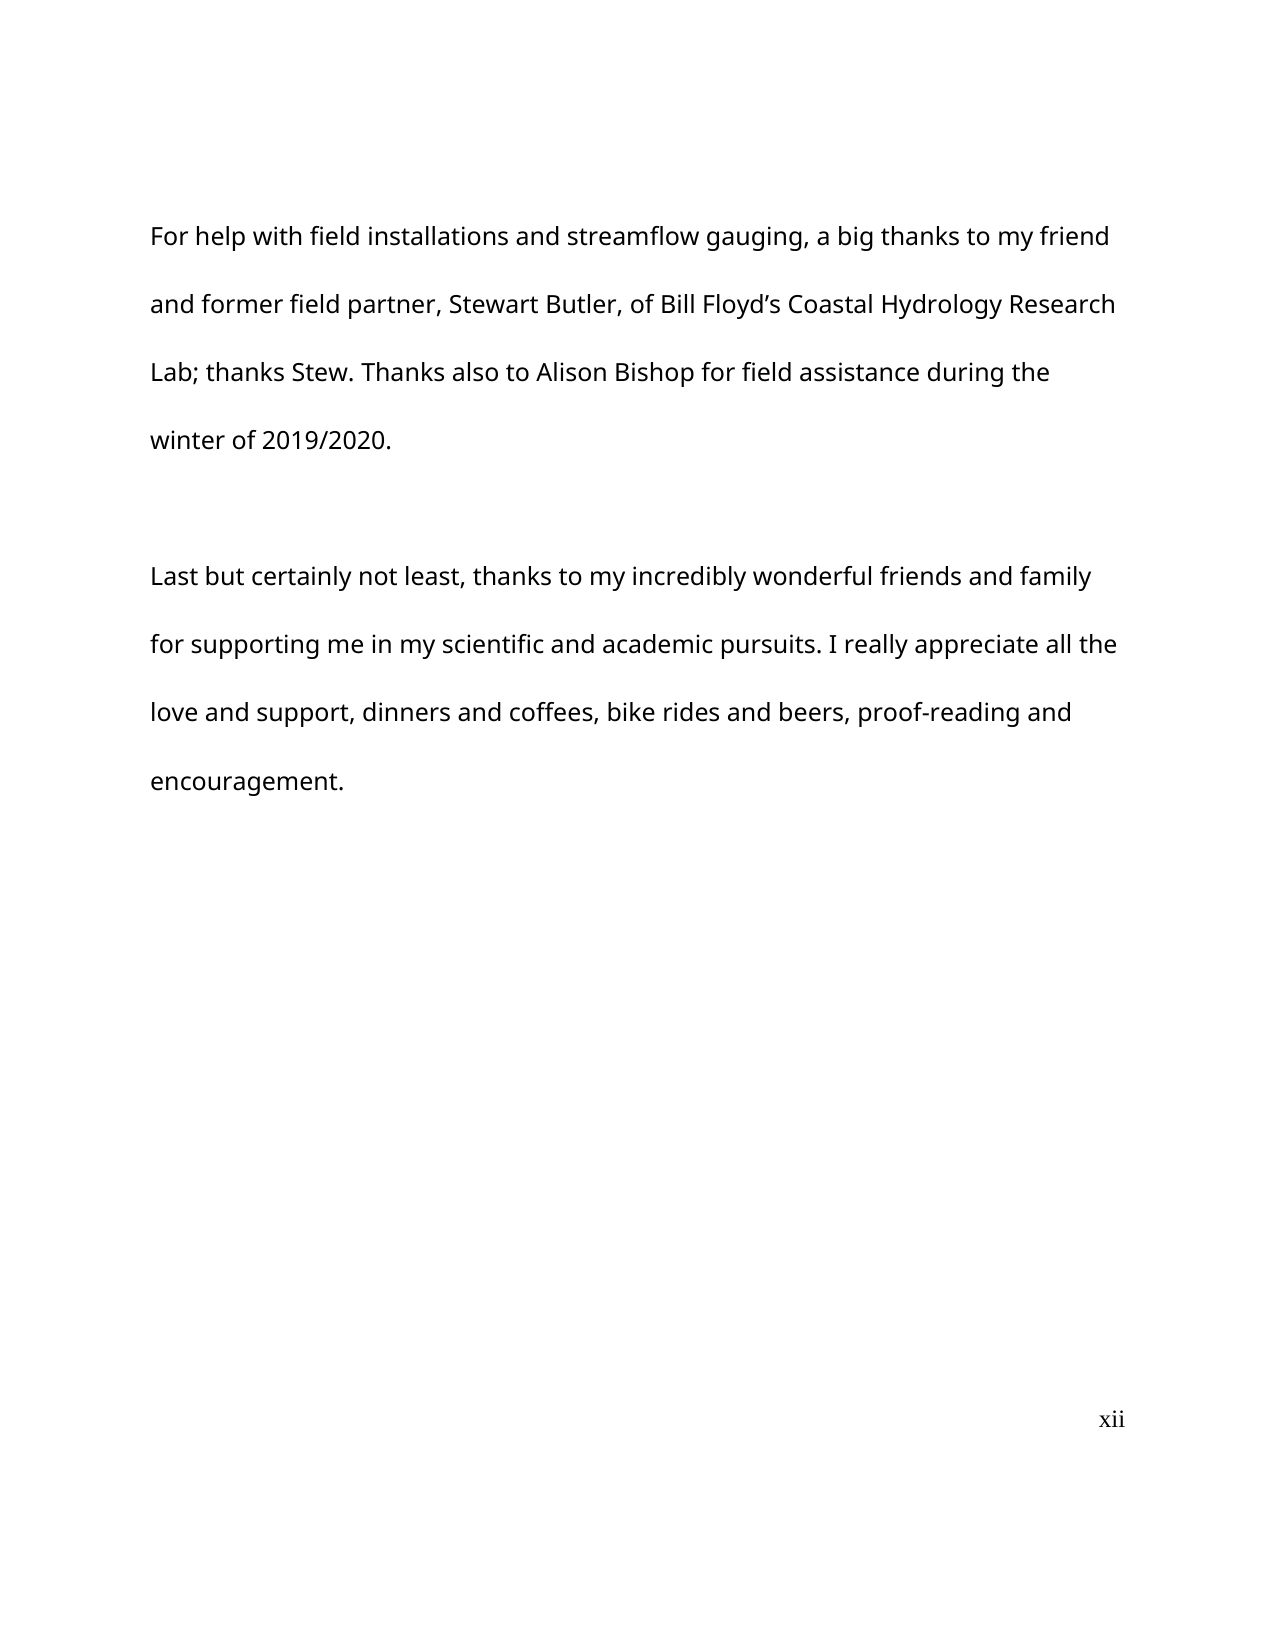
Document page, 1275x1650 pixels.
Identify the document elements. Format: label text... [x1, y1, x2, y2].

text For help with field installations and streamflow gauging, a big thanks to my friend and former field partner, Stewart Butler, of Bill Floyd’s Coastal Hydrology Research Lab; thanks Stew. Thanks also to Alison Bishop for field assistance during the winter of 2019/2020. [150, 218, 1125, 457]
text Last but certainly not least, thanks to my incredibly wonderful friends and family for supporting me in my scientific and academic pursuits. I really appreciate all the love and support, dinners and coffees, bike rides and beers, proof-reading and encouragement. [150, 559, 1125, 797]
